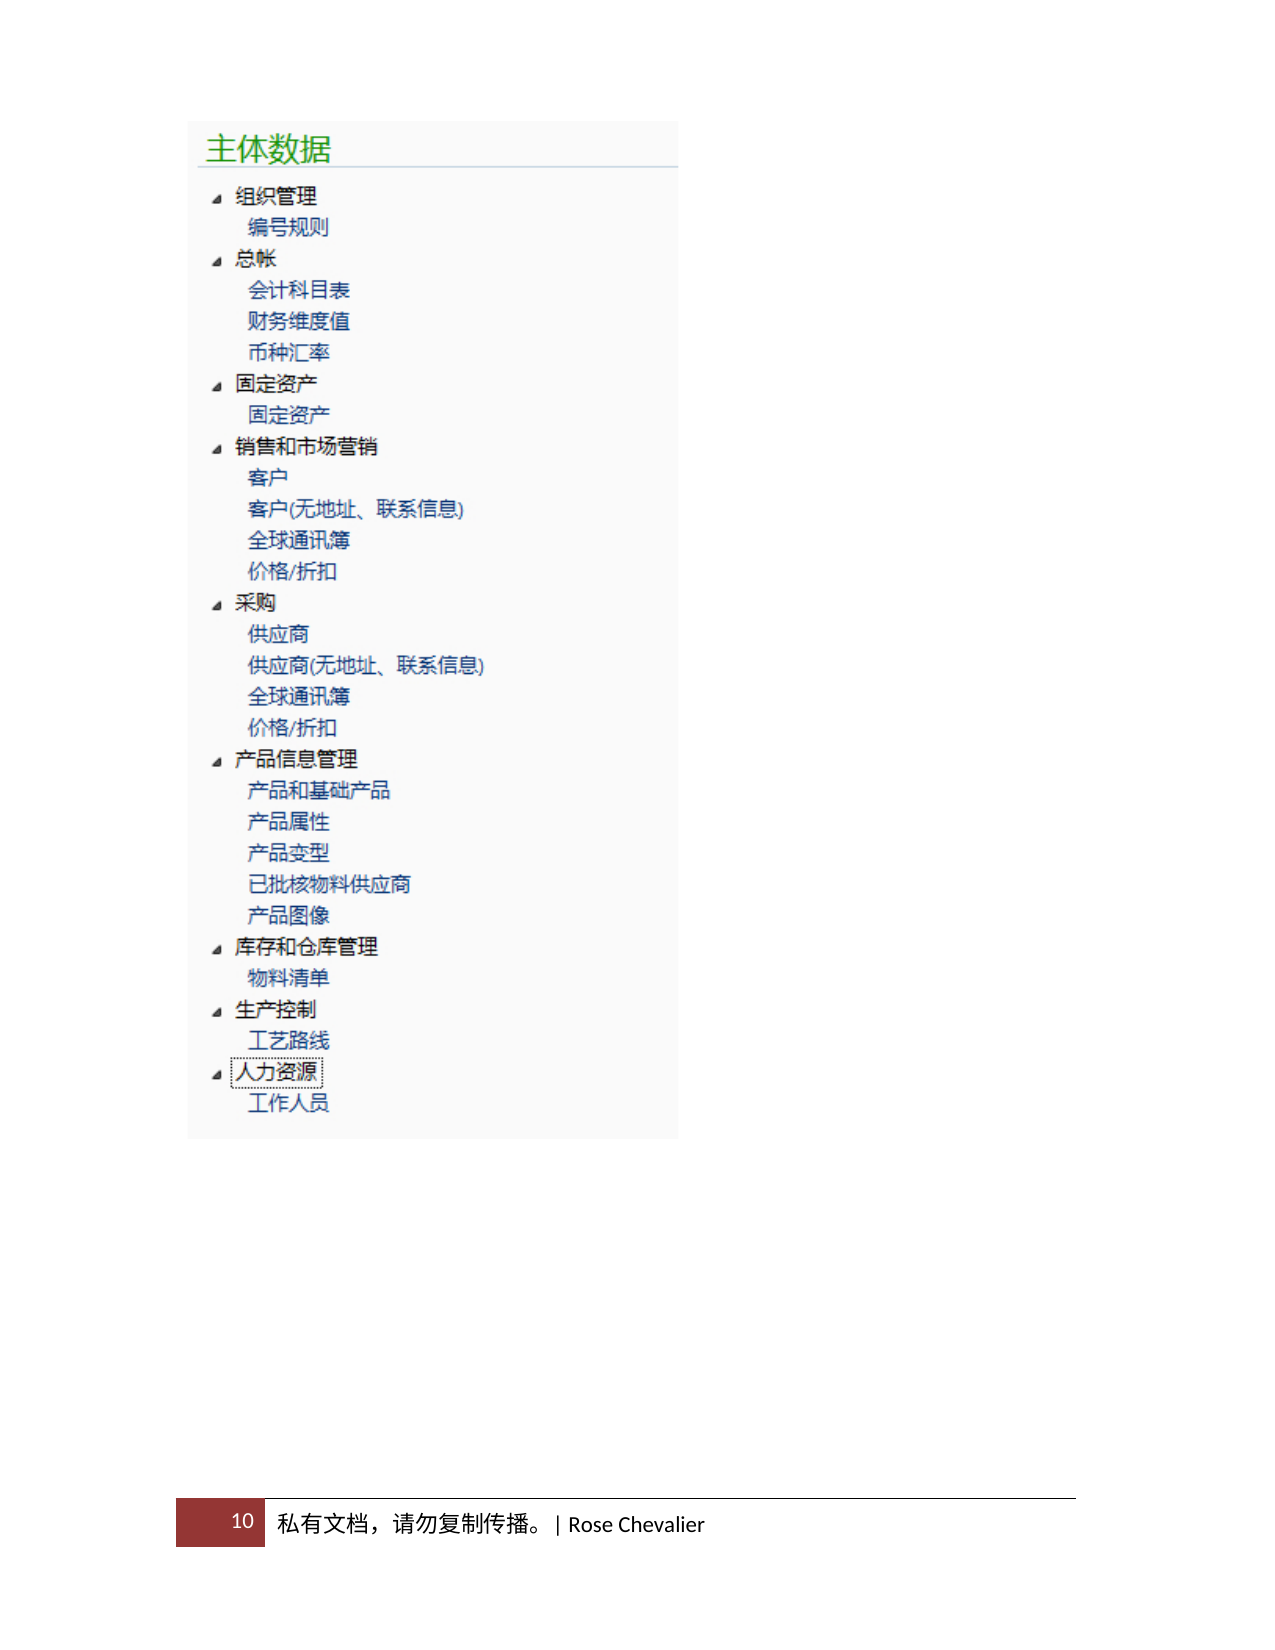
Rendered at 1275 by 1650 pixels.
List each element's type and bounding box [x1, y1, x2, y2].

picture [187, 121, 679, 1139]
